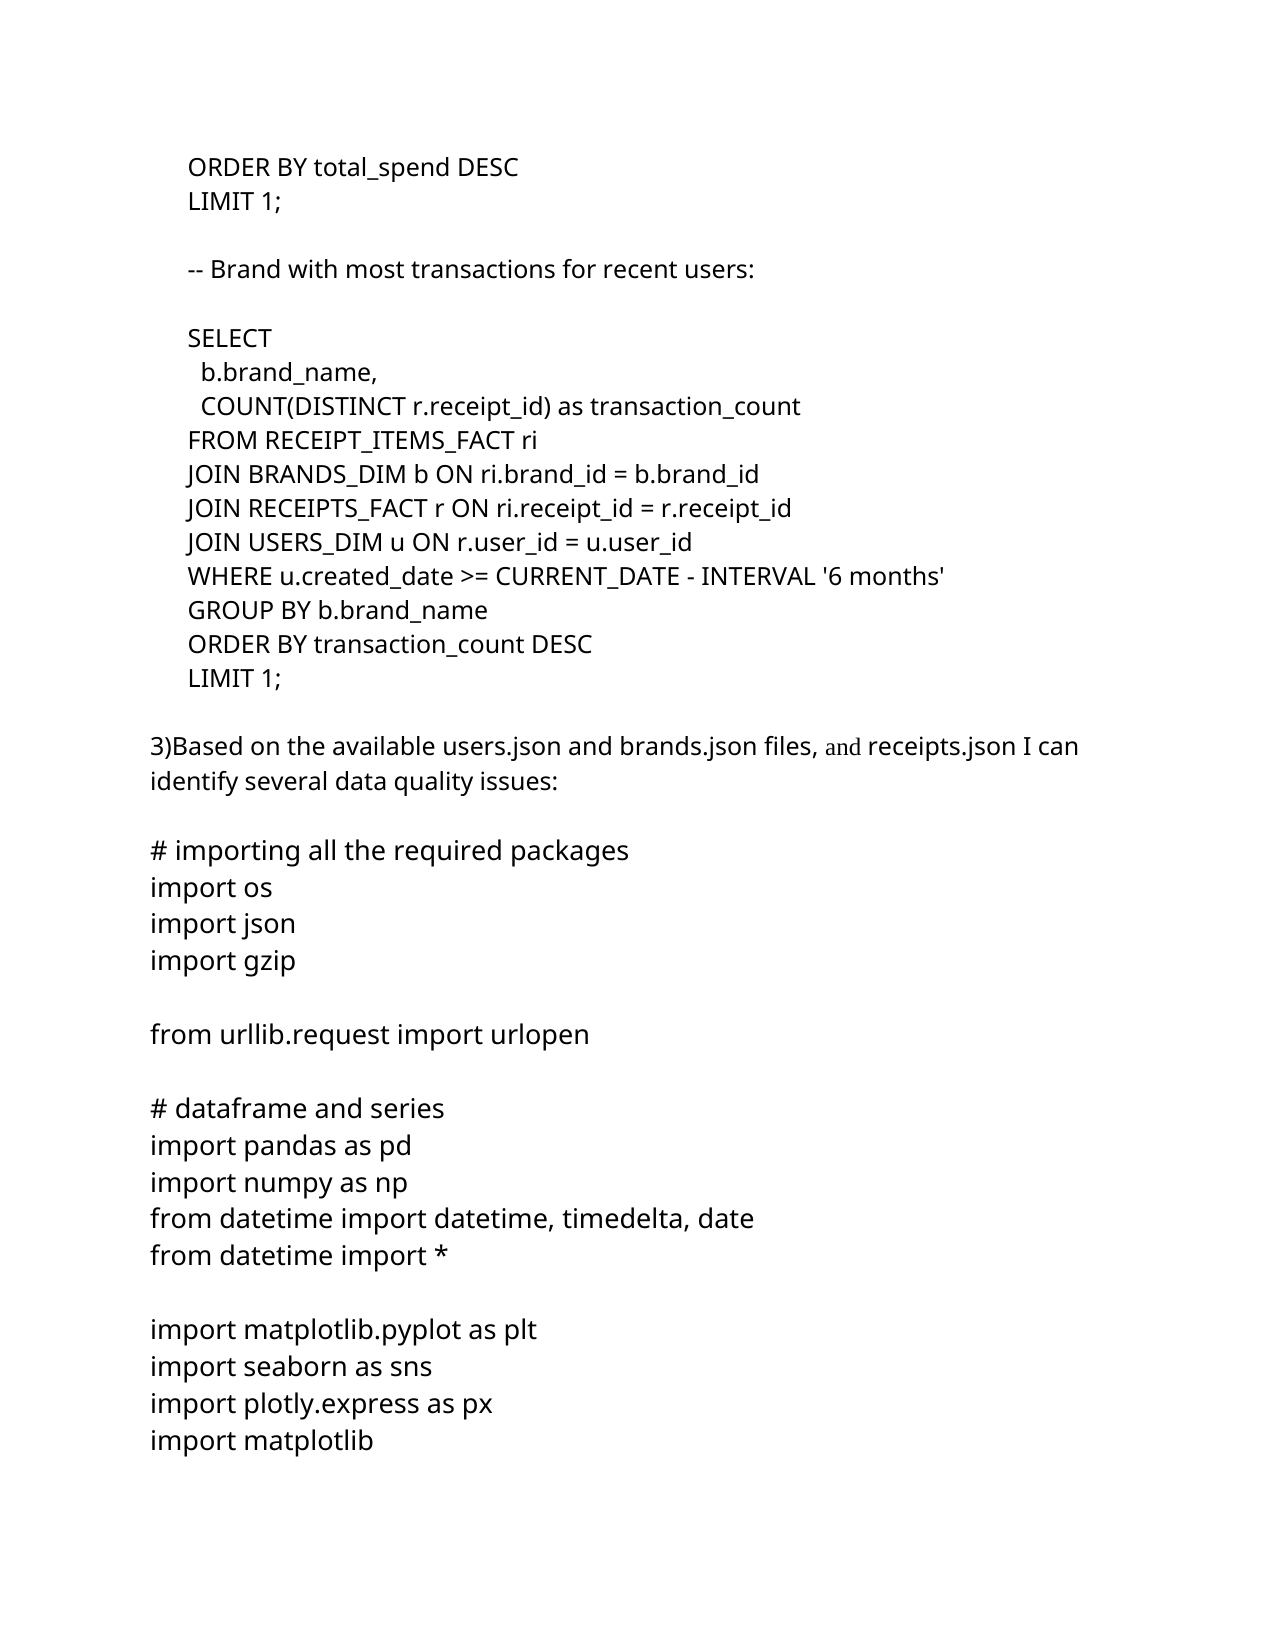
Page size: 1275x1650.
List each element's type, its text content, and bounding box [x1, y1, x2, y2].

text SELECT [187, 320, 1125, 354]
text import json [150, 905, 1125, 942]
text COUNT(DISTINCT r.receipt_id) as transaction_count [187, 388, 1125, 422]
text LIMIT 1; [187, 661, 1125, 695]
text from datetime import datetime, timedelta, date [150, 1200, 1125, 1237]
text import matplotlib.pyplot as plt [150, 1311, 1125, 1347]
text b.brand_name, [187, 354, 1125, 388]
text WHERE u.created_date >= CURRENT_DATE - INTERVAL '6 months' [187, 559, 1125, 593]
text -- Brand with most transactions for recent users: [187, 252, 1125, 286]
text # importing all the required packages [150, 831, 1125, 868]
text # dataframe and series [150, 1089, 1125, 1126]
text ORDER BY total_spend DESC [187, 150, 1125, 184]
text LIMIT 1; [187, 184, 1125, 218]
text ORDER BY transaction_count DESC [187, 627, 1125, 661]
text import pandas as pd [150, 1126, 1125, 1163]
text import os [150, 868, 1125, 905]
text from datetime import * [150, 1237, 1125, 1274]
text import matplotlib [150, 1421, 1125, 1458]
text import seaborn as sns [150, 1347, 1125, 1384]
text import numpy as np [150, 1163, 1125, 1200]
text GROUP BY b.brand_name [187, 593, 1125, 627]
text import plotly.express as px [150, 1384, 1125, 1421]
text import gzip [150, 942, 1125, 979]
text from urllib.request import urlopen [150, 1016, 1125, 1052]
text JOIN BRANDS_DIM b ON ri.brand_id = b.brand_id [187, 457, 1125, 491]
text 3)Based on the available users.json and brands.json files, and receipts.json I can identify several data quality issues: [150, 729, 1125, 797]
text FROM RECEIPT_ITEMS_FACT ri [187, 422, 1125, 457]
text JOIN USERS_DIM u ON r.user_id = u.user_id [187, 525, 1125, 559]
text JOIN RECEIPTS_FACT r ON ri.receipt_id = r.receipt_id [187, 491, 1125, 525]
